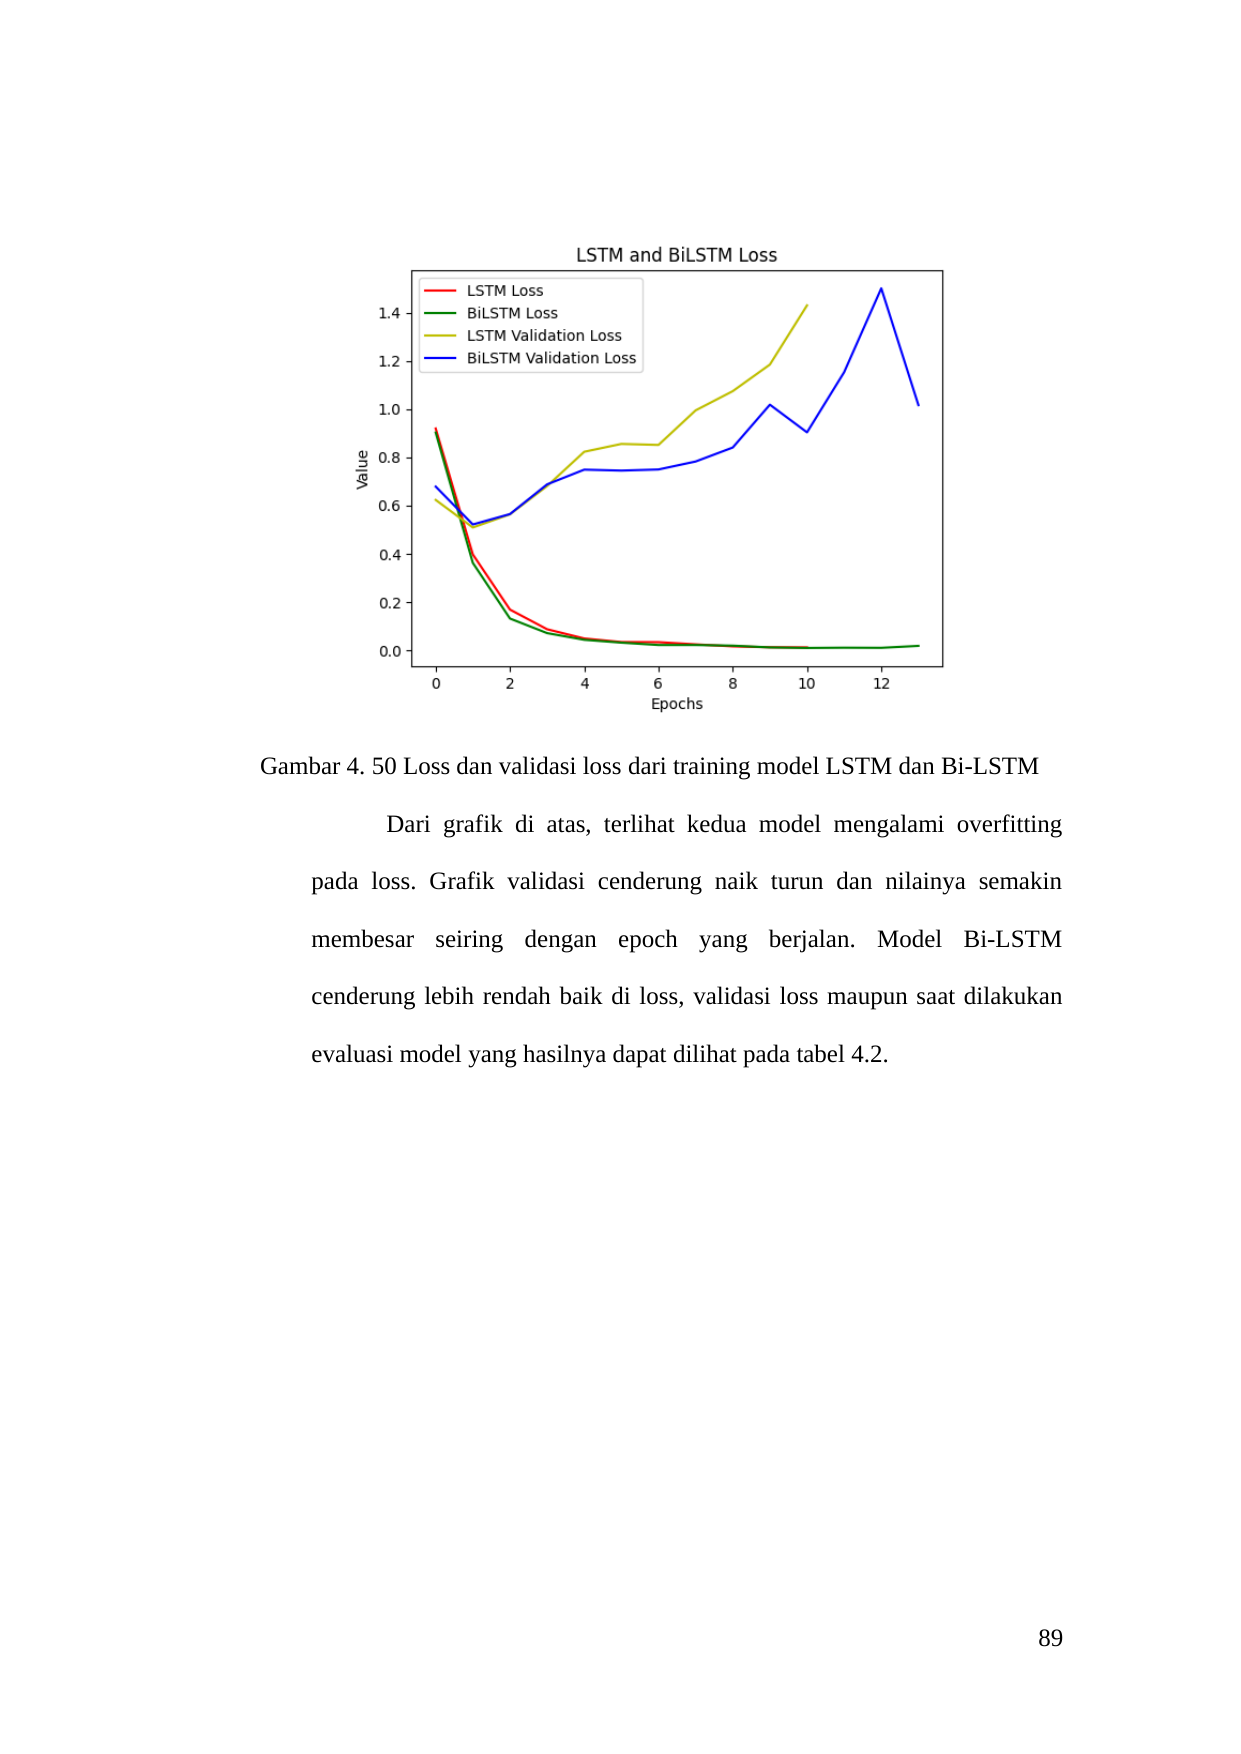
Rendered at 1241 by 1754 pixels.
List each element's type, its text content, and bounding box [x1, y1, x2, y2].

text Gambar 4. 50 Loss dan validasi loss dari training model LSTM dan Bi-LSTM [236, 751, 1063, 780]
text Dari grafik di atas, terlihat kedua model mengalami overfitting pada loss. Grafik validasi cenderung naik turun dan nilainya semakin membesar seiring dengan epoch yang berjalan. Model Bi-LSTM cenderung lebih rendah baik di loss, validasi loss maupun saat dilakukan evaluasi model yang hasilnya dapat dilihat pada tabel 4.2. [311, 809, 1063, 1067]
picture [346, 236, 953, 723]
